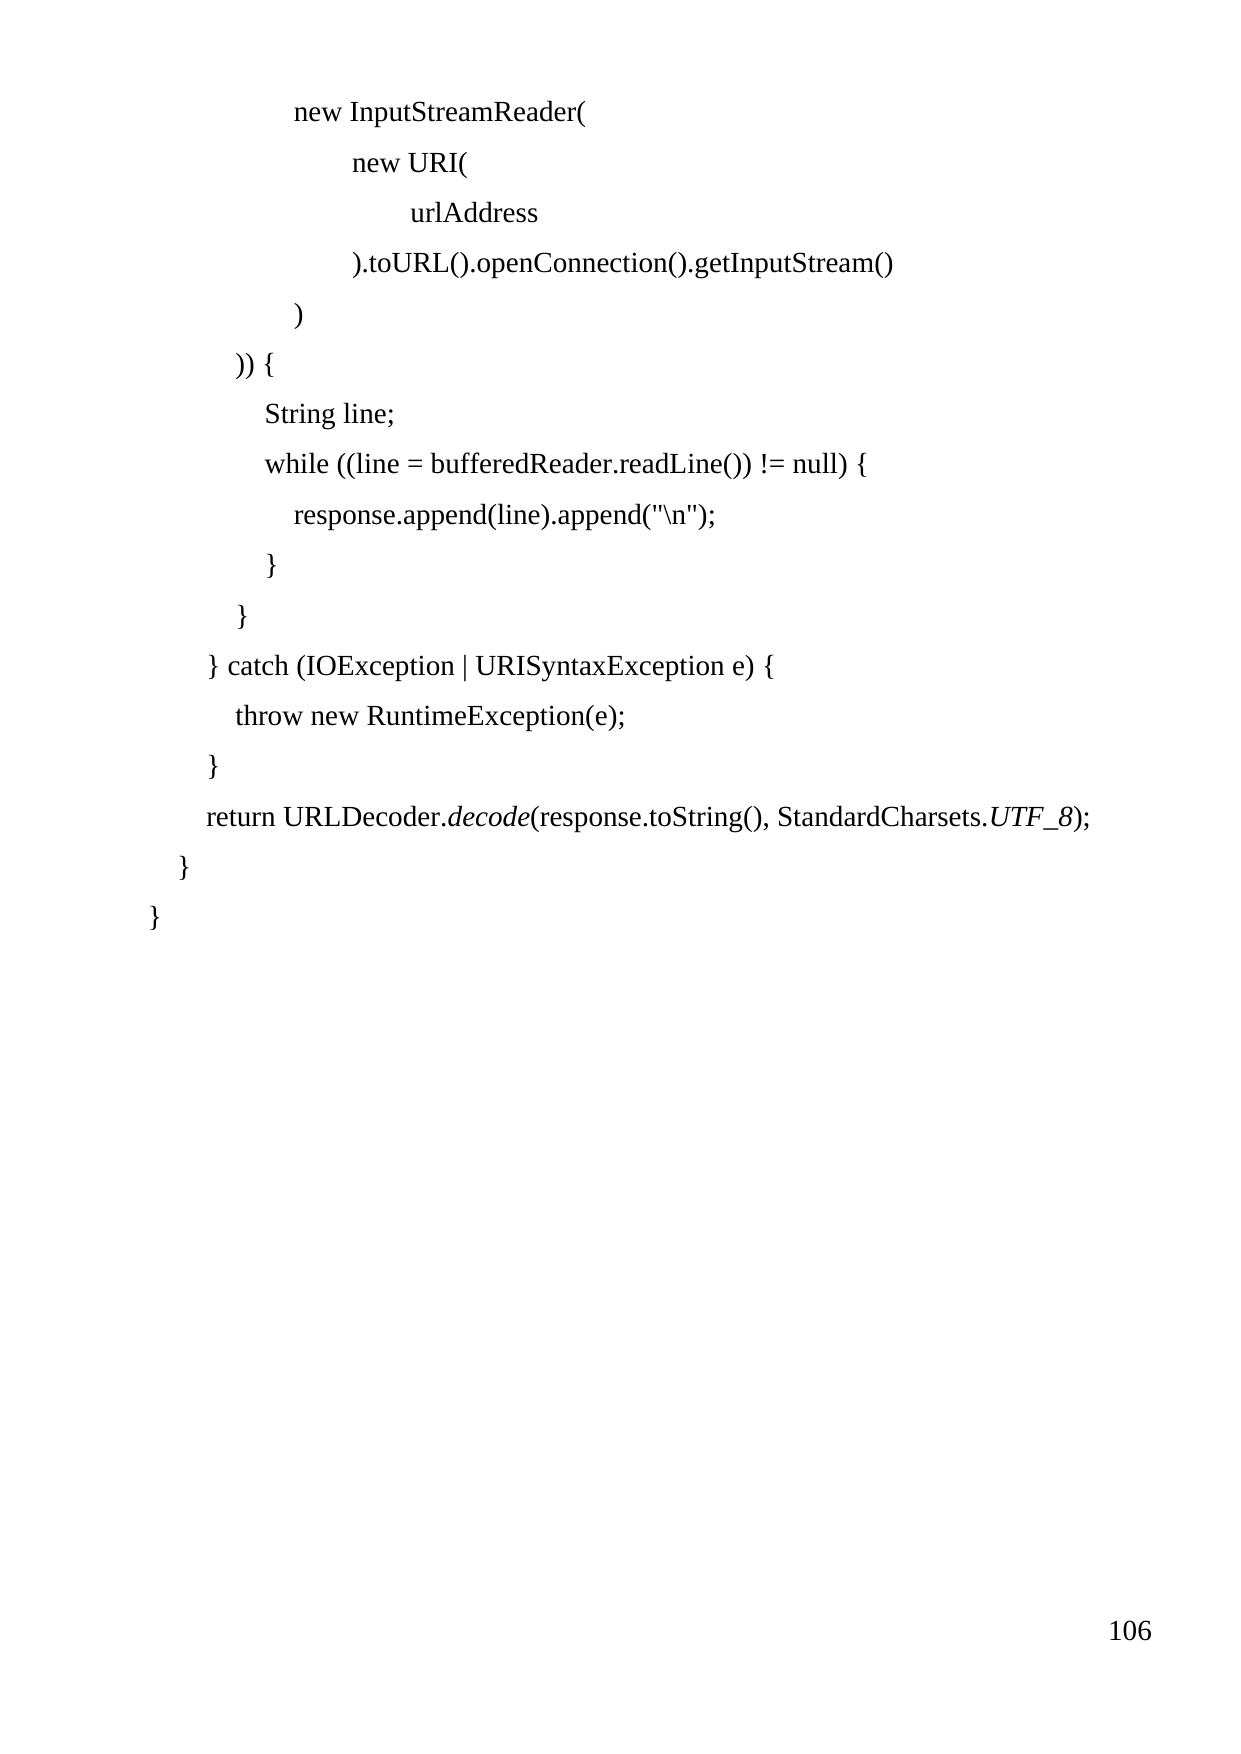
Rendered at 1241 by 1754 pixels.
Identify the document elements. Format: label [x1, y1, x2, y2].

text [148, 94, 1152, 933]
